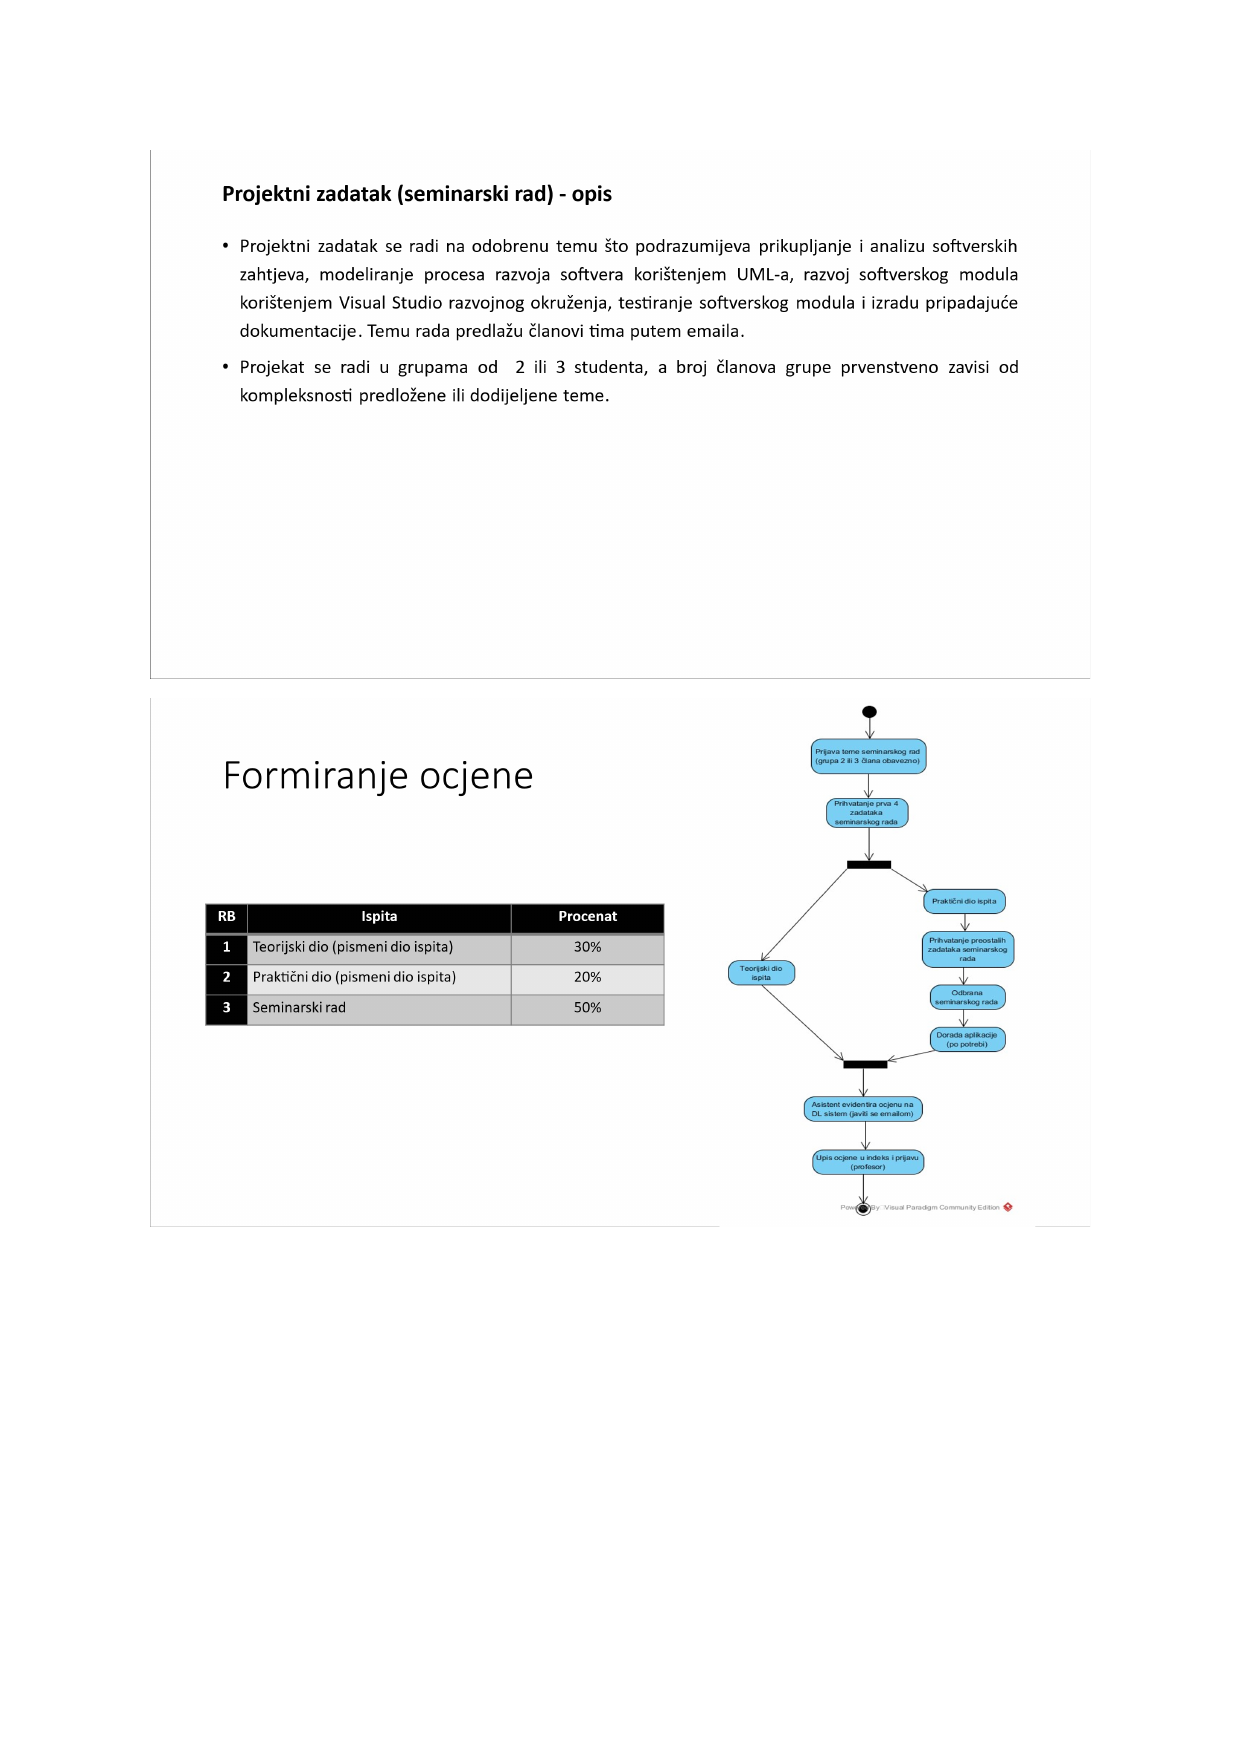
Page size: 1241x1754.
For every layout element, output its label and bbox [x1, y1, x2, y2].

picture [150, 150, 1091, 679]
picture [150, 698, 1091, 1227]
